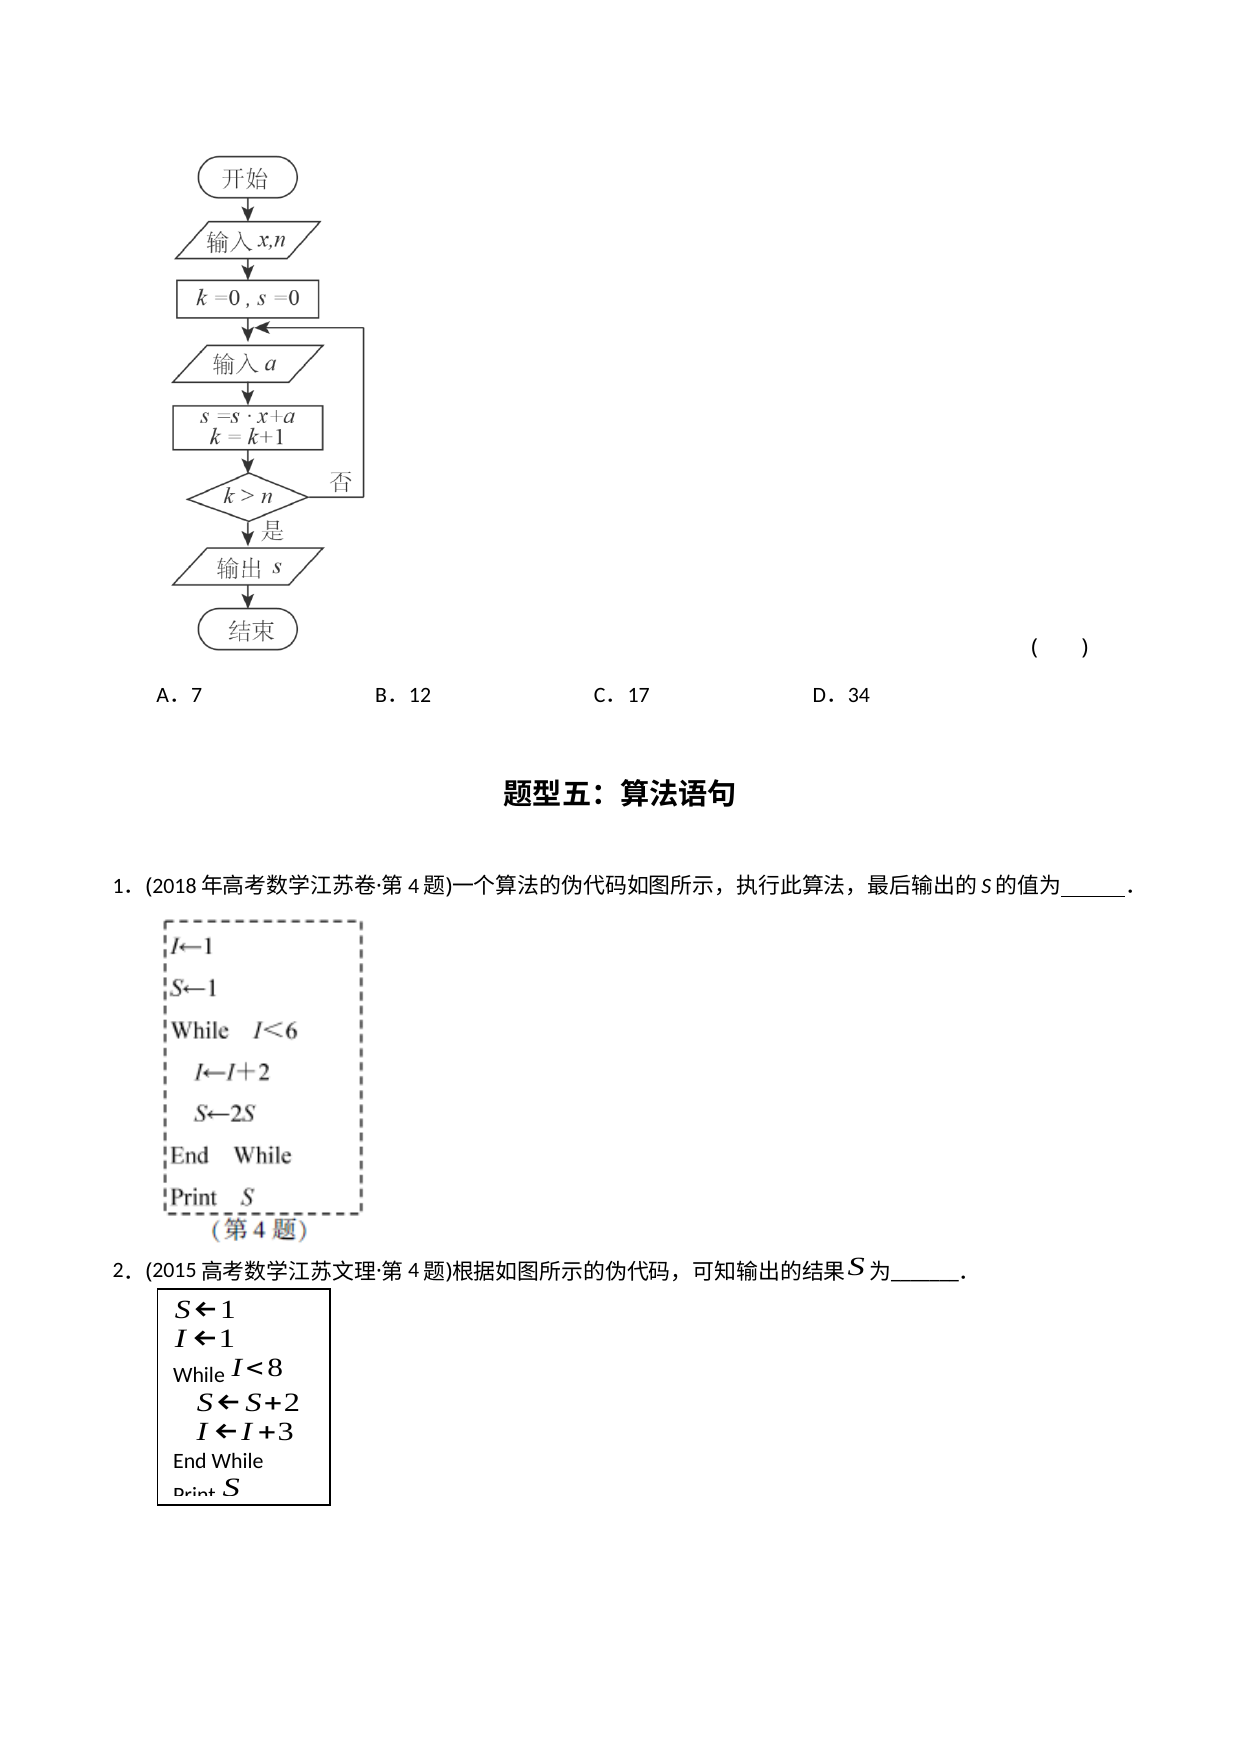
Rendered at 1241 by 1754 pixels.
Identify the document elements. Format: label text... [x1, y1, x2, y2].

subtitle 题型五：算法语句 [112, 771, 1128, 813]
text ( ) [156, 150, 1128, 661]
picture [156, 916, 371, 1252]
text A．7 B．12 C．17 D．34 [156, 677, 1128, 708]
text 2．(2015高考数学江苏文理·第4题)根据如图所示的伪代码，可知输出的结果为_______． [112, 1252, 1128, 1288]
text 1．(2018年高考数学江苏卷·第4题)一个算法的伪代码如图所示，执行此算法，最后输出的S的值为 ． [112, 868, 1128, 900]
